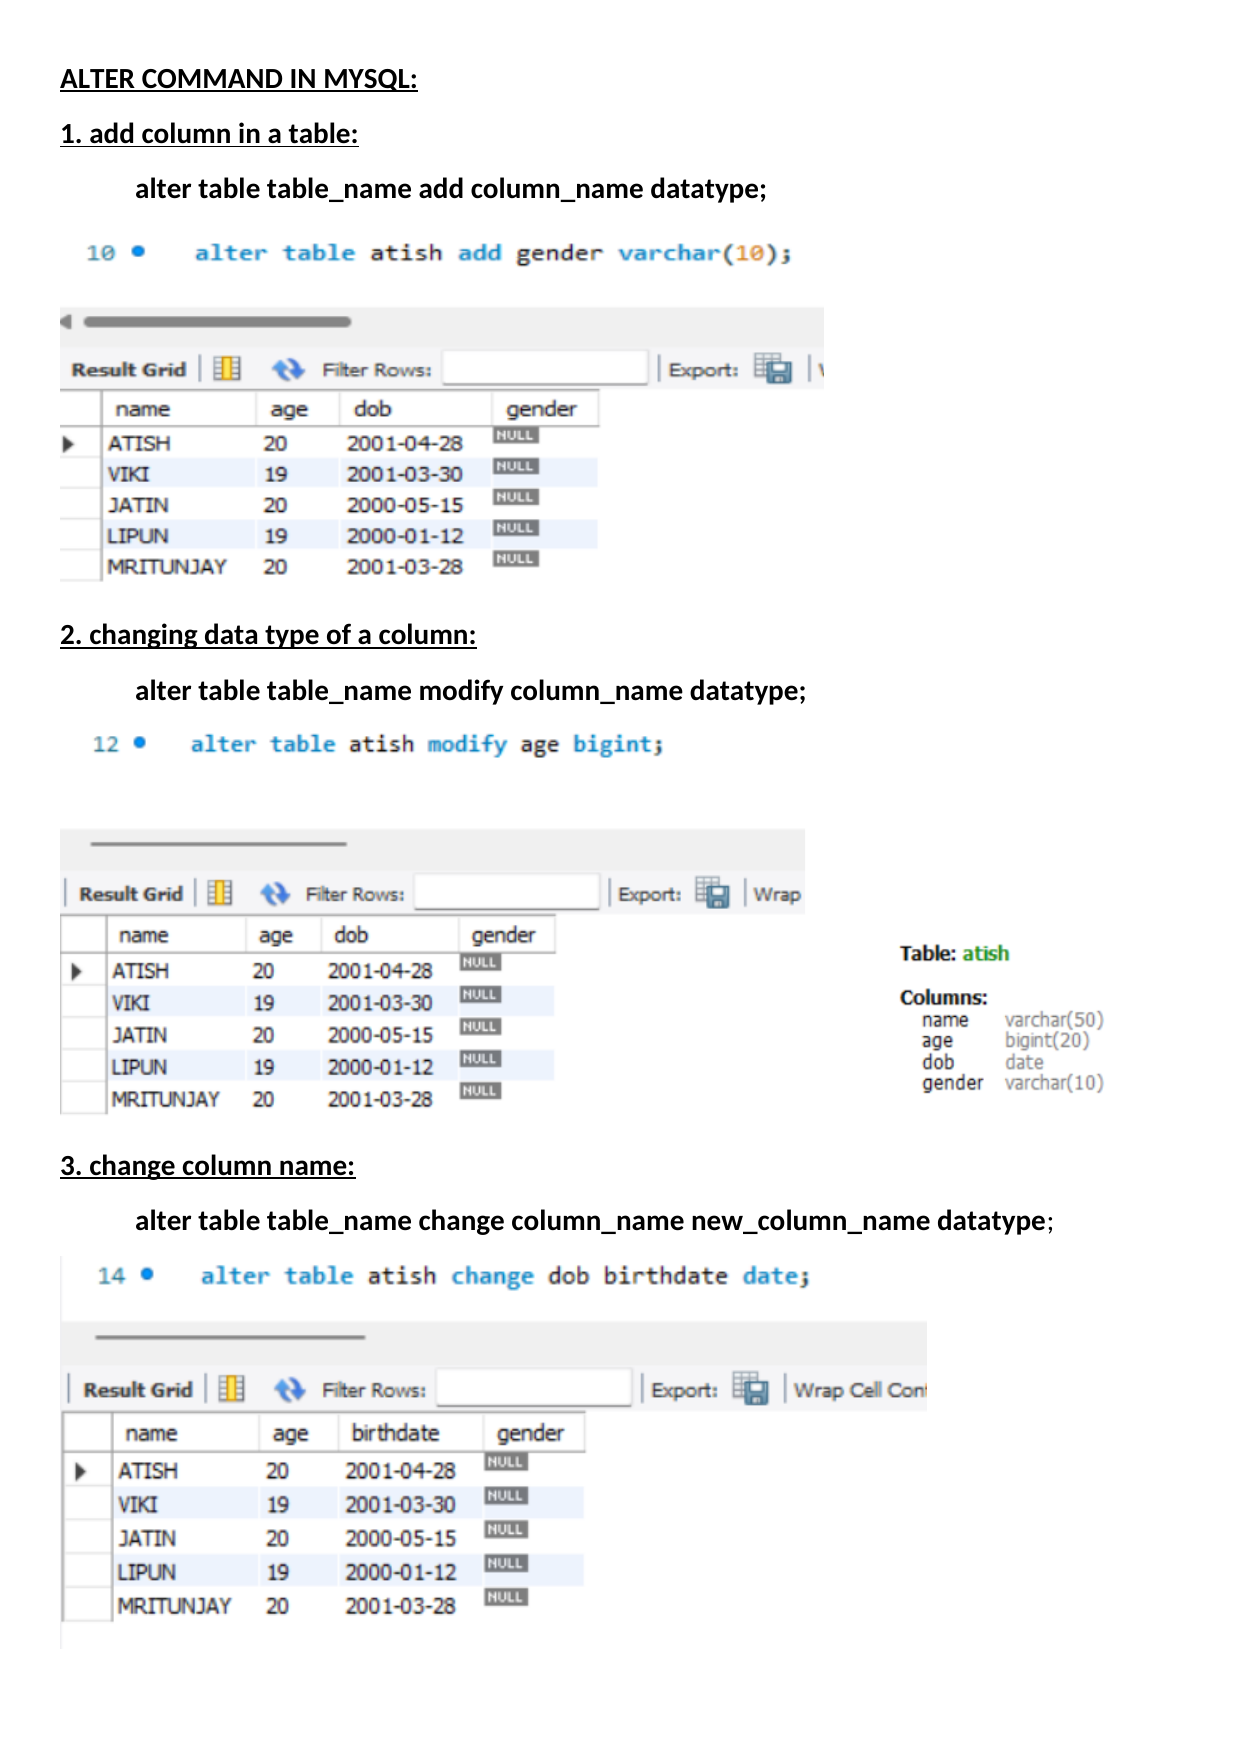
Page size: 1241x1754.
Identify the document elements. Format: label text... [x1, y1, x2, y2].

picture [60, 1256, 927, 1649]
text 2. changing data type of a column: [60, 616, 1180, 652]
picture [60, 225, 824, 598]
picture [60, 726, 806, 1128]
picture [885, 924, 1148, 1128]
text 1. add column in a table: [60, 115, 1180, 151]
text alter table table_name modify column_name datatype; [60, 672, 1180, 707]
text 3. change column name: [60, 1147, 1180, 1182]
text alter table table_name change column_name new_column_name datatype; [60, 1202, 1180, 1237]
text ALTER COMMAND IN MYSQL: [60, 60, 1180, 96]
text alter table table_name add column_name datatype; [60, 170, 1180, 206]
